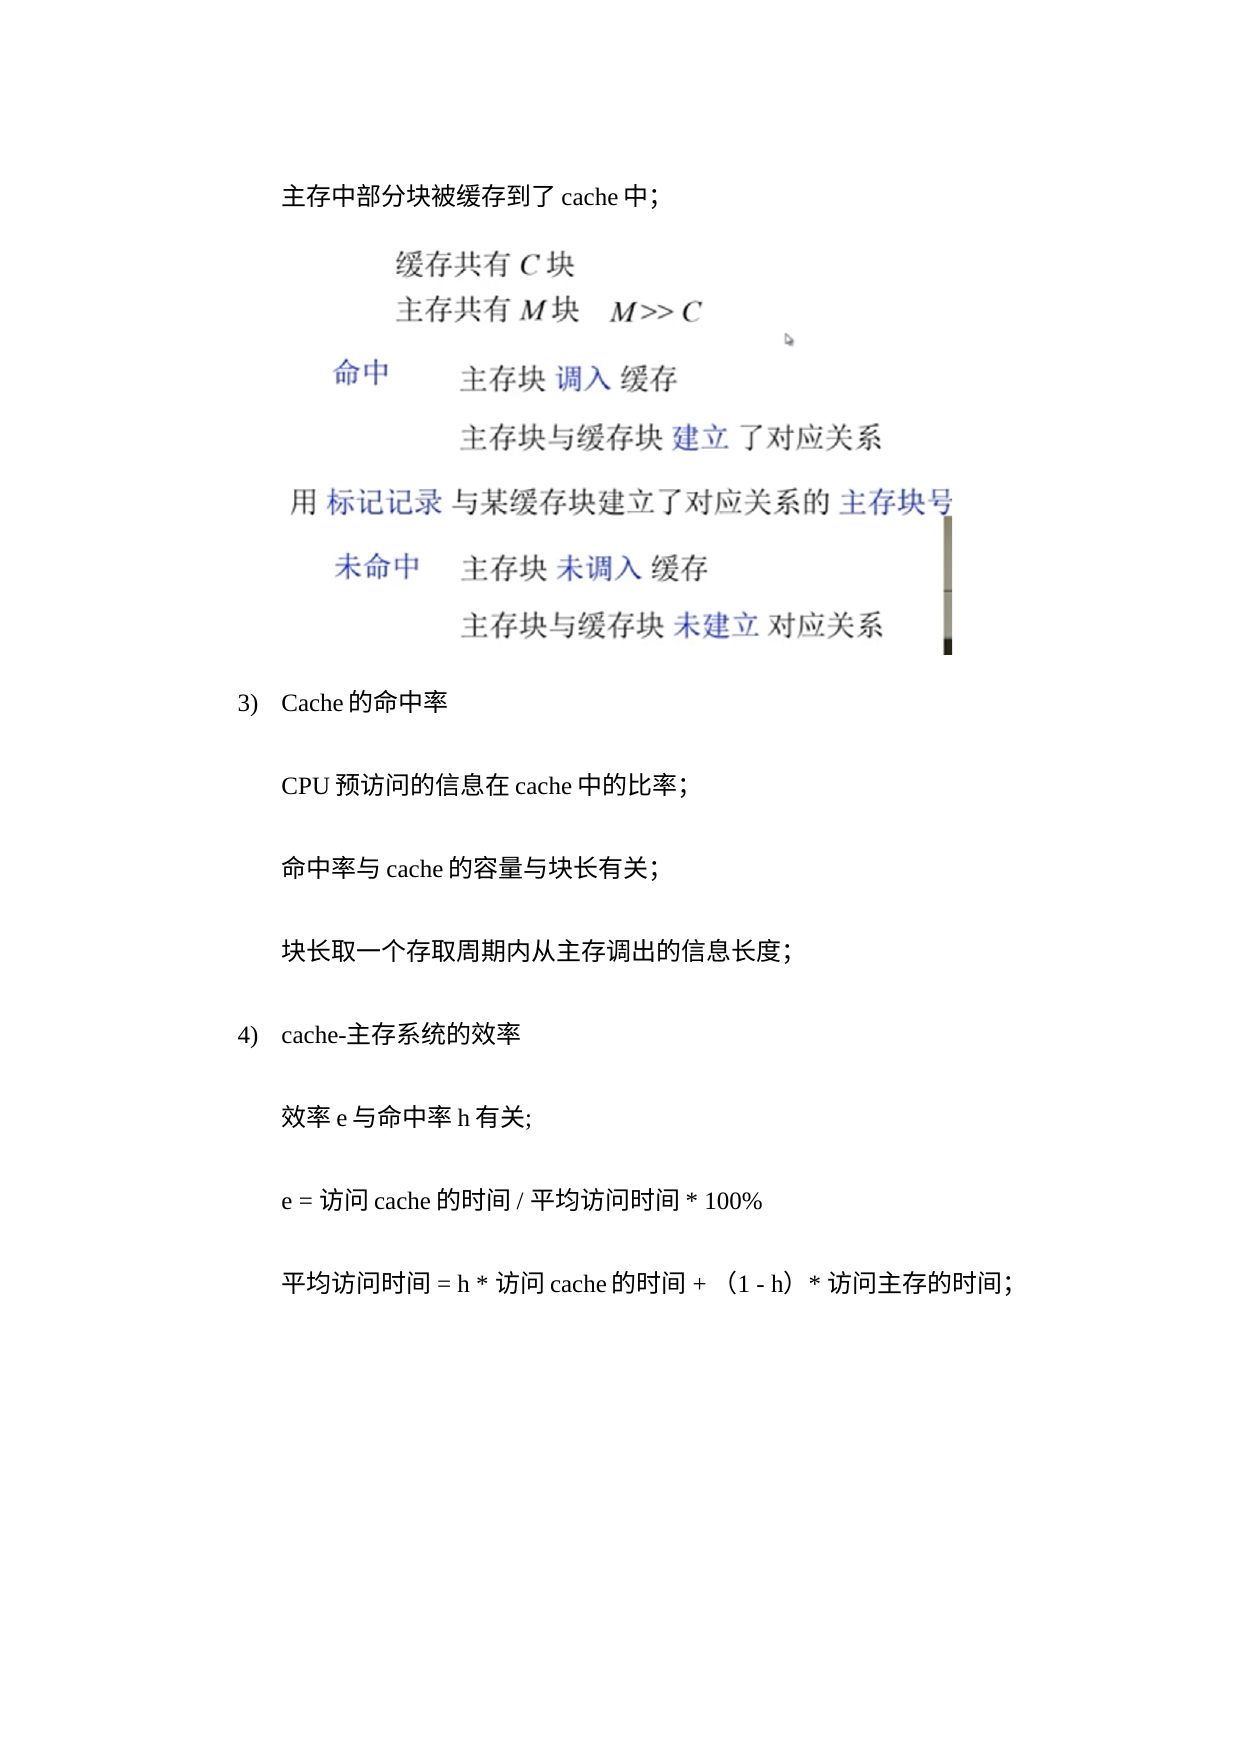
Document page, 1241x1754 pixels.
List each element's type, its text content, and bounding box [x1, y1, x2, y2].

list 效率e与命中率h有关; [281, 1083, 1053, 1148]
list e = 访问cache的时间 / 平均访问时间 * 100% [281, 1166, 1053, 1231]
list cache-主存系统的效率 [237, 1000, 1053, 1065]
list 命中率与cache的容量与块长有关； [281, 834, 1053, 899]
list Cache的命中率 [237, 668, 1053, 733]
list CPU预访问的信息在cache中的比率； [281, 751, 1053, 816]
picture [288, 245, 953, 655]
list 块长取一个存取周期内从主存调出的信息长度； [281, 917, 1053, 982]
list 主存中部分块被缓存到了cache中； [281, 162, 1053, 227]
list 平均访问时间 = h * 访问cache的时间 + （1 - h）* 访问主存的时间； [281, 1249, 1053, 1314]
